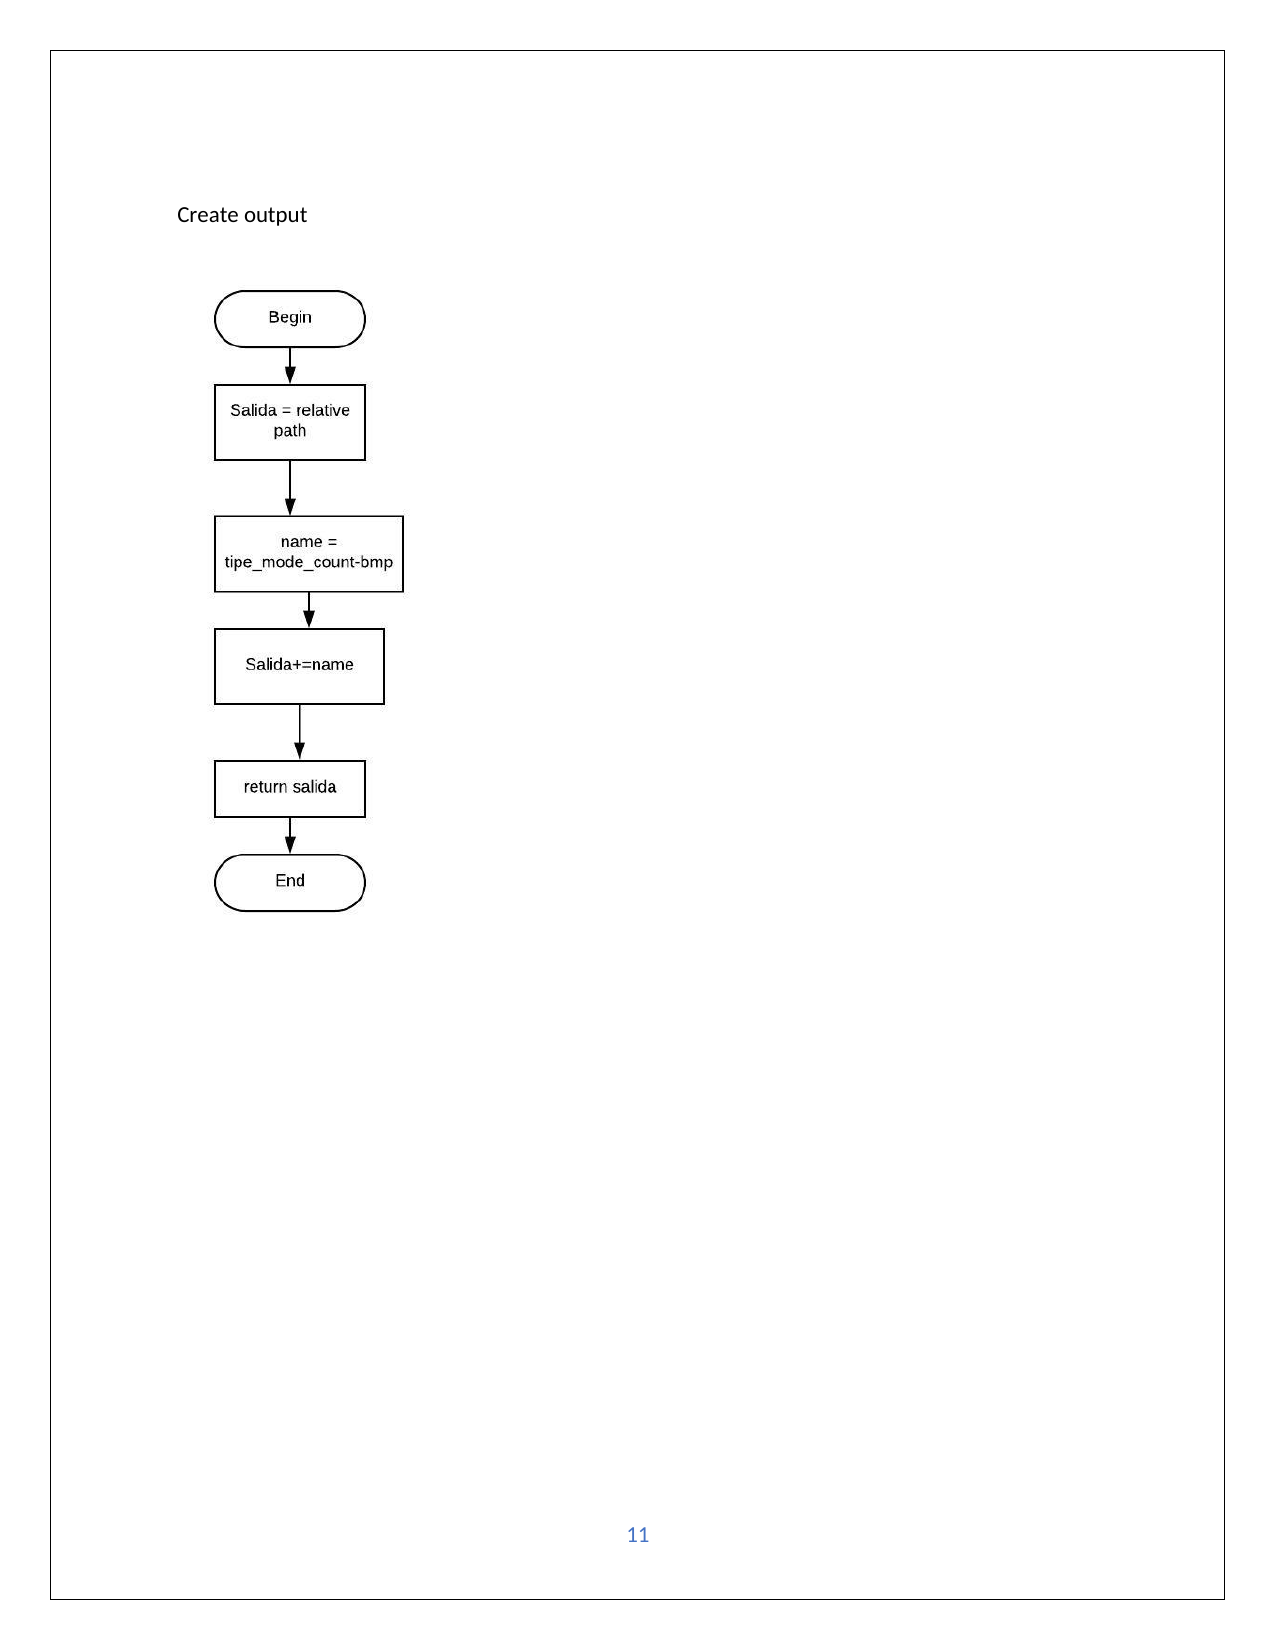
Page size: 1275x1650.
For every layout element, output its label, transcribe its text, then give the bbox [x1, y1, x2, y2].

text Create output [177, 201, 1098, 228]
picture [177, 253, 440, 948]
